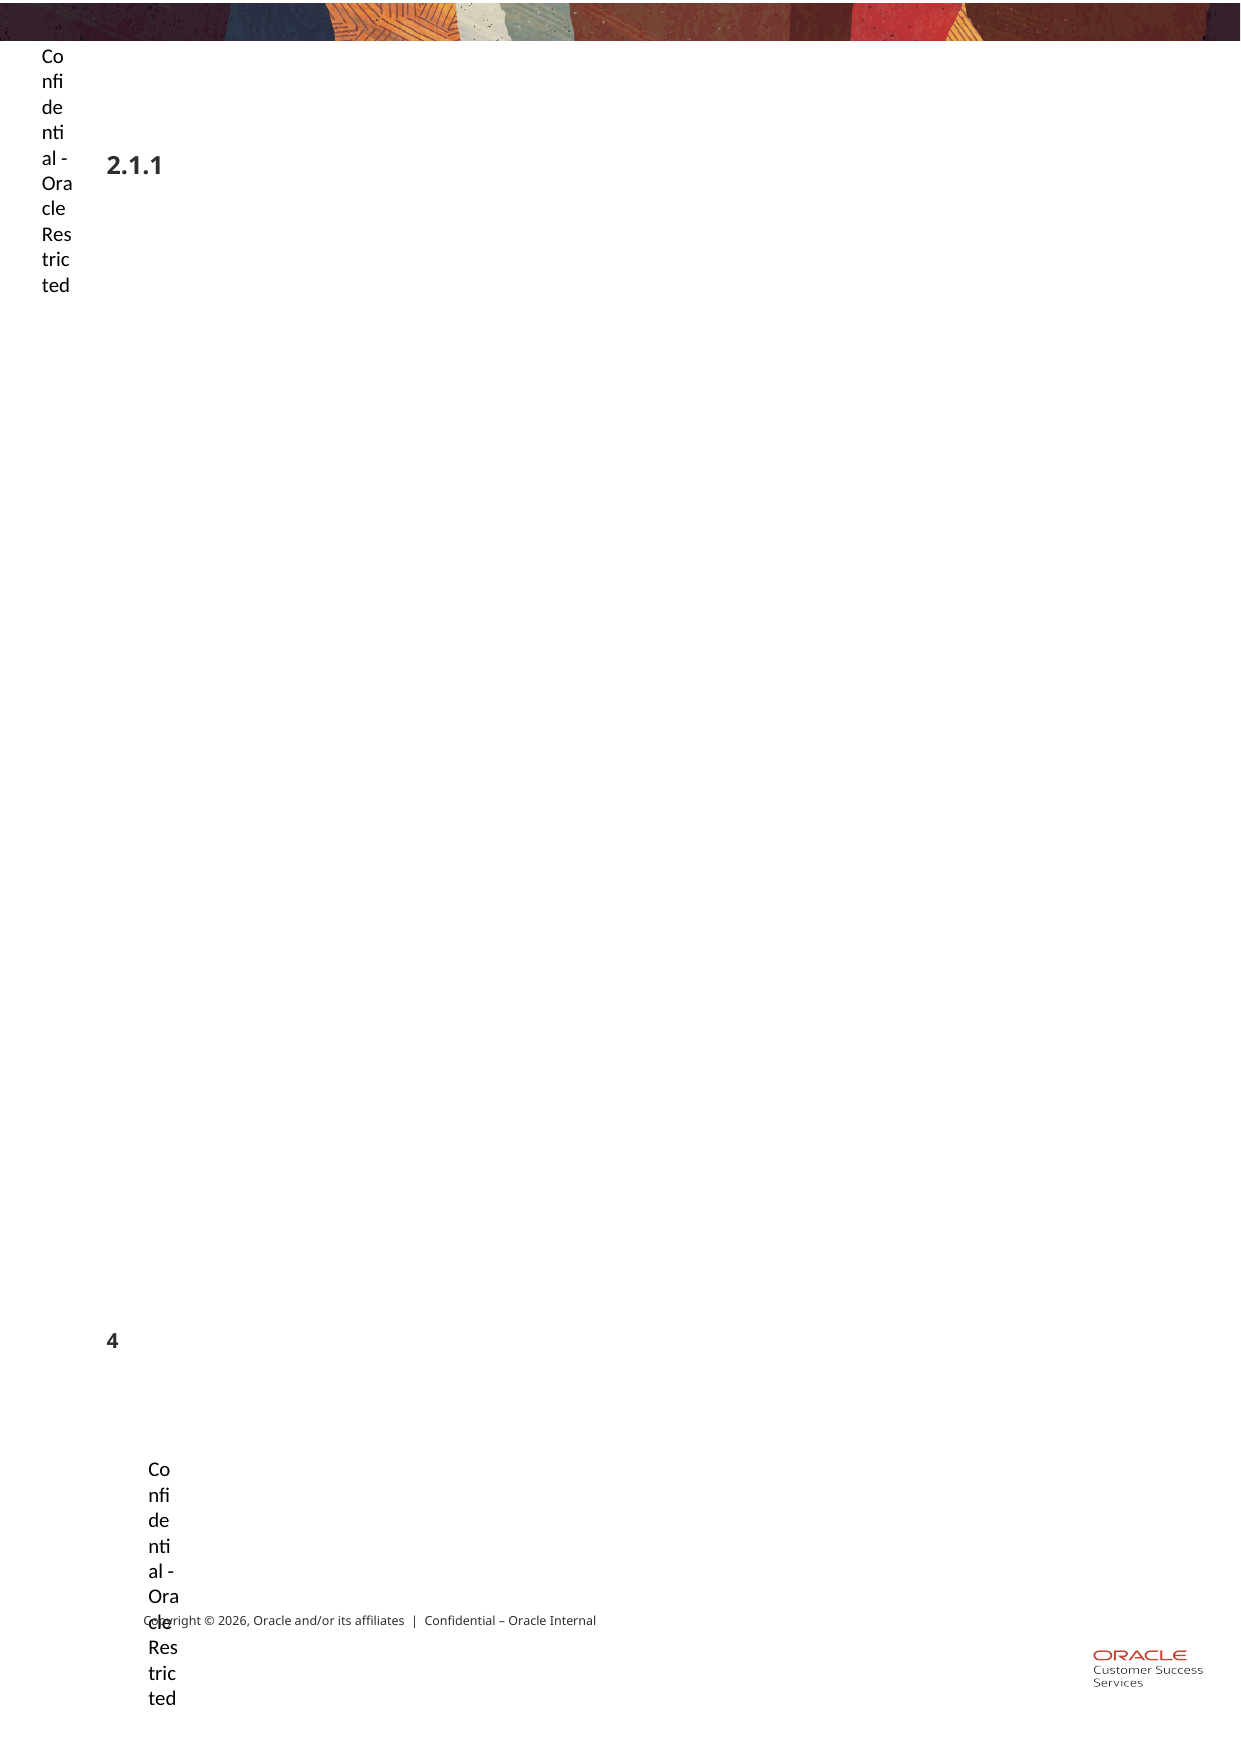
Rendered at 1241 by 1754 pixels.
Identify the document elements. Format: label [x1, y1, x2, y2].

picture [0, 3, 1241, 41]
picture [1081, 1640, 1215, 1697]
